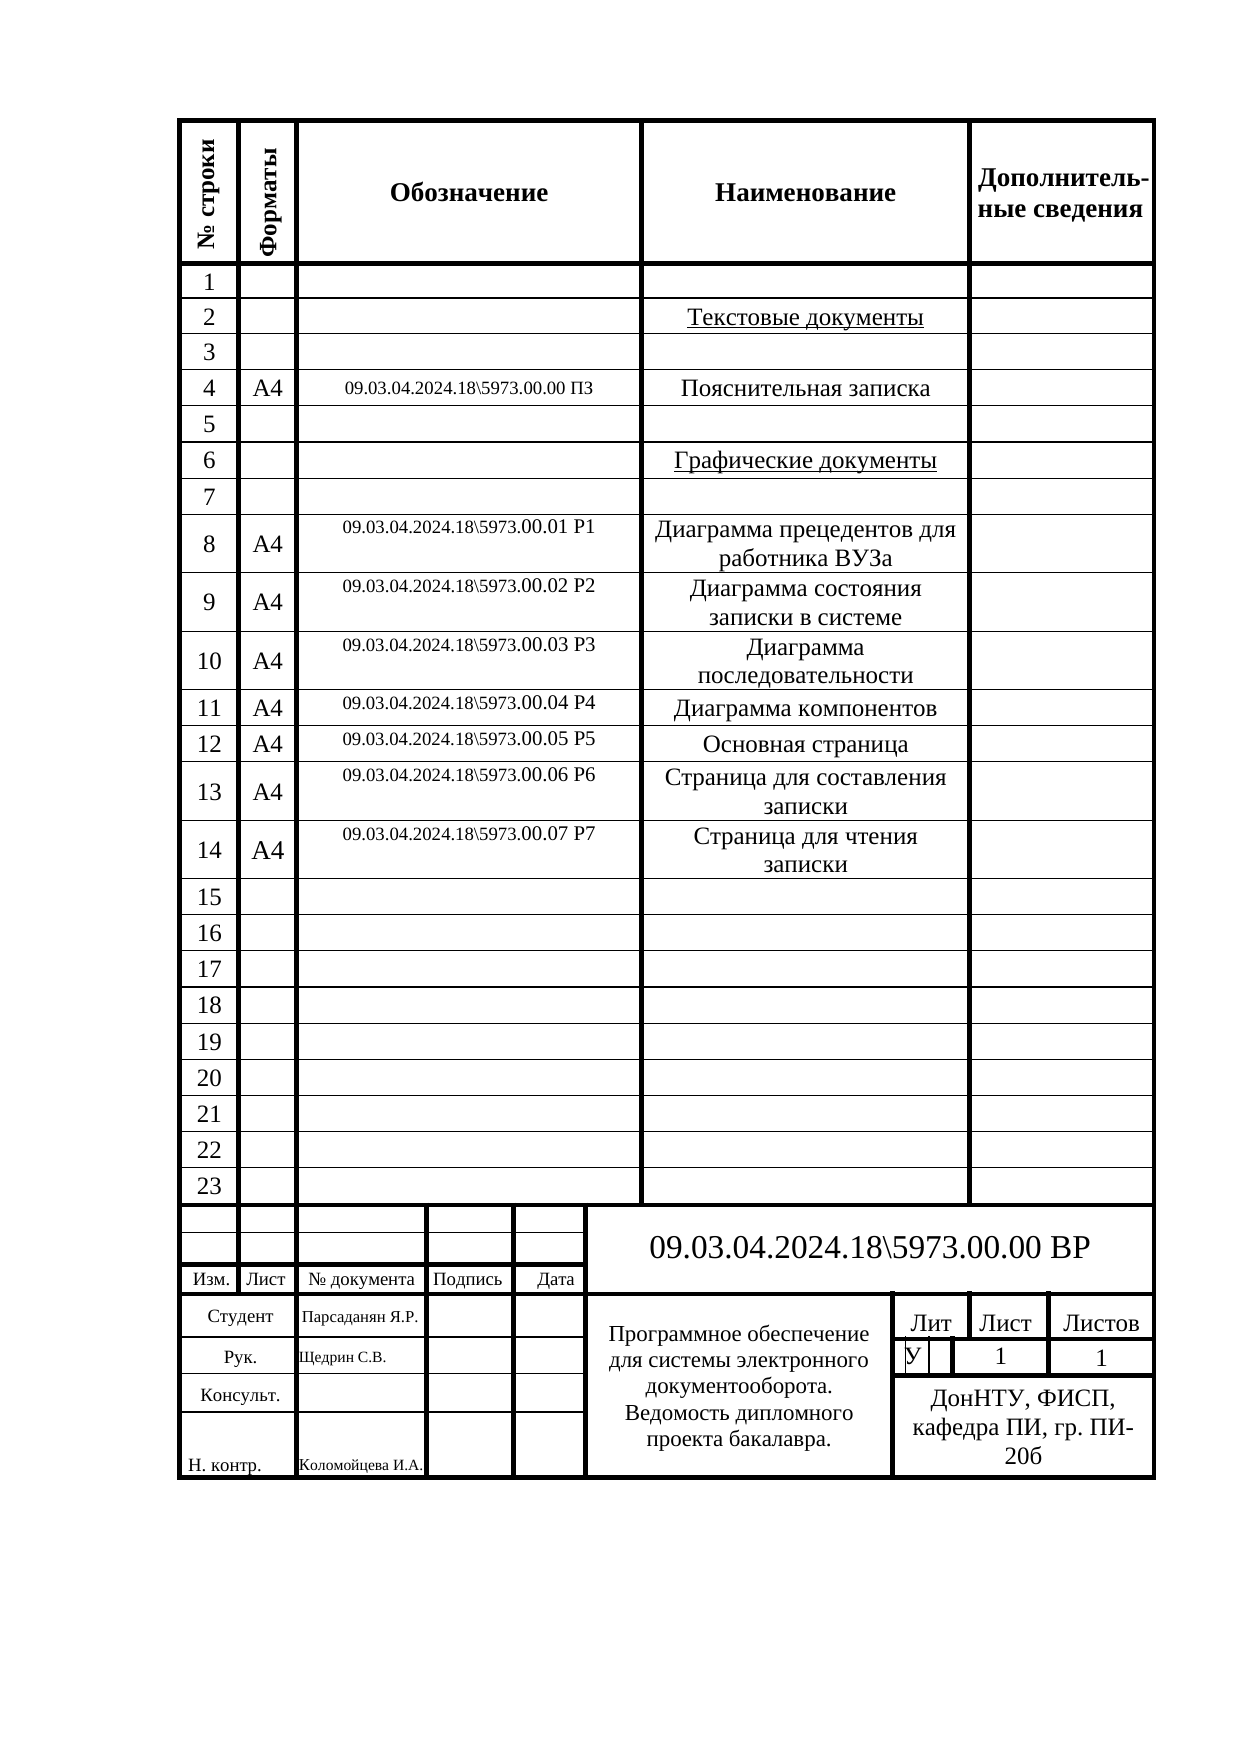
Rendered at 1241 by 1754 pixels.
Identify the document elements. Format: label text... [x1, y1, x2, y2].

table_cell [241, 334, 294, 369]
table_cell [972, 266, 1152, 297]
table_cell 09.03.04.2024.18\5973.00.00 ВР [588, 1207, 1152, 1291]
table_cell [299, 915, 639, 950]
table_cell 8 [182, 515, 236, 572]
table_cell 18 [182, 988, 236, 1022]
table_cell Щедрин С.В. [299, 1338, 424, 1373]
table_cell [241, 406, 294, 441]
table_cell А4 [241, 632, 294, 689]
table_cell [299, 1374, 424, 1411]
table_cell А4 [241, 690, 294, 725]
table_cell [241, 1233, 294, 1262]
table_cell 09.03.04.2024.18\5973.00.03 Р3 [299, 632, 639, 689]
table_cell [972, 915, 1152, 950]
table_cell Страница для составления записки [644, 762, 967, 820]
table_cell 23 [182, 1168, 236, 1203]
table_cell А4 [241, 573, 294, 631]
table_cell [516, 1374, 583, 1411]
table_cell Коломойцева И.А. [299, 1413, 424, 1475]
table_cell 13 [182, 762, 236, 820]
table_header Дополнитель-ные сведения [972, 123, 1152, 261]
table_cell Диаграмма компонентов [644, 690, 967, 725]
table_cell [241, 443, 294, 477]
table_cell Изм. [182, 1267, 236, 1291]
table_cell [972, 299, 1152, 333]
table_cell Лист [241, 1267, 294, 1291]
table_cell [182, 1207, 236, 1232]
table_cell Студент [182, 1296, 294, 1336]
table_cell 1 [955, 1341, 1046, 1373]
table_cell 09.03.04.2024.18\5973.00.06 Р6 [299, 762, 639, 820]
table_cell [241, 1024, 294, 1058]
table_cell [299, 1207, 424, 1232]
table_cell 9 [182, 573, 236, 631]
table_cell [644, 266, 967, 297]
table_cell 09.03.04.2024.18\5973.00.00 ПЗ [299, 370, 639, 405]
table_cell [299, 879, 639, 914]
table_cell 20 [182, 1060, 236, 1094]
table_cell 09.03.04.2024.18\5973.00.01 Р1 [299, 515, 639, 572]
table_cell Графические документы [644, 443, 967, 477]
table_cell Дата [516, 1267, 583, 1291]
table_cell 09.03.04.2024.18\5973.00.07 Р7 [299, 821, 639, 878]
table_cell 1 [182, 266, 236, 297]
table_cell 09.03.04.2024.18\5973.00.02 Р2 [299, 573, 639, 631]
table_cell [241, 1060, 294, 1094]
table_header Обозначение [299, 123, 639, 261]
table_cell 22 [182, 1132, 236, 1167]
table_cell 1 [1051, 1341, 1152, 1373]
table_cell [299, 479, 639, 513]
table_cell 11 [182, 690, 236, 725]
table_cell 21 [182, 1096, 236, 1131]
table_cell [644, 1024, 967, 1058]
table_cell 19 [182, 1024, 236, 1058]
table_cell [972, 1060, 1152, 1094]
table_cell Консульт. [182, 1374, 294, 1411]
table_cell [644, 1132, 967, 1167]
table_cell 09.03.04.2024.18\5973.00.05 Р5 [299, 726, 639, 761]
table_cell [516, 1338, 583, 1373]
table_cell 6 [182, 443, 236, 477]
table_cell A4 [241, 515, 294, 572]
table_cell [516, 1413, 583, 1475]
table_cell 7 [182, 479, 236, 513]
table_cell [644, 479, 967, 513]
table_cell А4 [241, 370, 294, 405]
table_cell [972, 573, 1152, 631]
table_cell [299, 988, 639, 1022]
table_cell Страница для чтения записки [644, 821, 967, 878]
table_cell [429, 1413, 511, 1475]
table_cell [299, 406, 639, 441]
table_cell [299, 334, 639, 369]
table_cell 3 [182, 334, 236, 369]
table_cell [644, 951, 967, 986]
table_cell № документа [299, 1267, 424, 1291]
table_cell 16 [182, 915, 236, 950]
table_cell [299, 951, 639, 986]
table_cell 14 [182, 821, 236, 878]
table_cell [972, 762, 1152, 820]
table_cell Текстовые документы [644, 299, 967, 333]
table_cell 17 [182, 951, 236, 986]
table_cell [972, 988, 1152, 1022]
table_cell [972, 1024, 1152, 1058]
table_cell [516, 1207, 583, 1232]
table_cell [241, 1168, 294, 1203]
table_cell [972, 479, 1152, 513]
table_cell [972, 406, 1152, 441]
table_cell [906, 1341, 928, 1373]
table_cell [241, 479, 294, 513]
table_cell 09.03.04.2024.18\5973.00.04 Р4 [299, 690, 639, 725]
table_cell [516, 1296, 583, 1336]
table_cell [972, 821, 1152, 878]
table_cell 10 [182, 632, 236, 689]
table_cell [429, 1338, 511, 1373]
table_cell [299, 1233, 424, 1262]
table_cell [429, 1233, 511, 1262]
table_cell [429, 1207, 511, 1232]
table_cell [972, 370, 1152, 405]
table_cell 12 [182, 726, 236, 761]
table_cell 5 [182, 406, 236, 441]
table_cell [241, 1132, 294, 1167]
table_cell [241, 951, 294, 986]
table_cell Лит [895, 1296, 967, 1336]
table_cell [644, 879, 967, 914]
table_cell Диаграмма состояния записки в системе [644, 573, 967, 631]
table_cell Программное обеспечение для системы электронного документооборота. Ведомость дипломного проекта бакалавра. [588, 1296, 890, 1475]
table_header № строки [182, 123, 236, 261]
table_cell [241, 1096, 294, 1131]
table_cell [241, 1207, 294, 1232]
table_cell А4 [241, 821, 294, 878]
table_cell [972, 334, 1152, 369]
table_cell [972, 1096, 1152, 1131]
table_cell [972, 1132, 1152, 1167]
table_cell [516, 1233, 583, 1262]
table_cell [644, 1096, 967, 1131]
table_cell [972, 951, 1152, 986]
table_cell [299, 266, 639, 297]
table_cell [972, 879, 1152, 914]
table_cell [644, 1060, 967, 1094]
table_cell [972, 726, 1152, 761]
table_cell 4 [182, 370, 236, 405]
table_cell Основная страница [644, 726, 967, 761]
table_cell Парсаданян Я.Р. [299, 1296, 424, 1336]
table_cell [299, 1024, 639, 1058]
table_cell [299, 1132, 639, 1167]
table_cell [299, 1096, 639, 1131]
table_cell [972, 1168, 1152, 1203]
table_cell [644, 1168, 967, 1203]
table_cell [644, 988, 967, 1022]
table_cell Диаграмма последовательности [644, 632, 967, 689]
table_cell А4 [241, 762, 294, 820]
table_cell 15 [182, 879, 236, 914]
table_cell [972, 443, 1152, 477]
table_cell [930, 1341, 950, 1373]
table_cell [241, 299, 294, 333]
table_cell [644, 334, 967, 369]
table_cell ДонНТУ, ФИСП, кафедра ПИ, гр. ПИ-20б [895, 1378, 1152, 1475]
table_cell Подпись [429, 1267, 511, 1291]
table_cell Лист [972, 1296, 1046, 1336]
table_cell [241, 915, 294, 950]
table_cell Пояснительная записка [644, 370, 967, 405]
table_cell [972, 632, 1152, 689]
table_cell [241, 879, 294, 914]
table_cell [299, 1168, 639, 1203]
table_cell Диаграмма прецедентов для работника ВУЗа [644, 515, 967, 572]
table_cell Листов [1051, 1296, 1152, 1336]
table_cell Н. контр. [182, 1413, 294, 1475]
table_cell [644, 915, 967, 950]
table_cell [972, 515, 1152, 572]
table_cell [644, 406, 967, 441]
table_cell [241, 266, 294, 297]
table_cell Рук. [182, 1338, 294, 1373]
table_cell [972, 690, 1152, 725]
table_cell А4 [241, 726, 294, 761]
table_cell [429, 1374, 511, 1411]
table_cell [182, 1233, 236, 1262]
table_cell [241, 988, 294, 1022]
table_header Форматы [241, 123, 294, 261]
table_cell [299, 299, 639, 333]
table_cell 2 [182, 299, 236, 333]
table_cell [429, 1296, 511, 1336]
table_header Наименование [644, 123, 967, 261]
table_cell [299, 1060, 639, 1094]
table_cell [299, 443, 639, 477]
